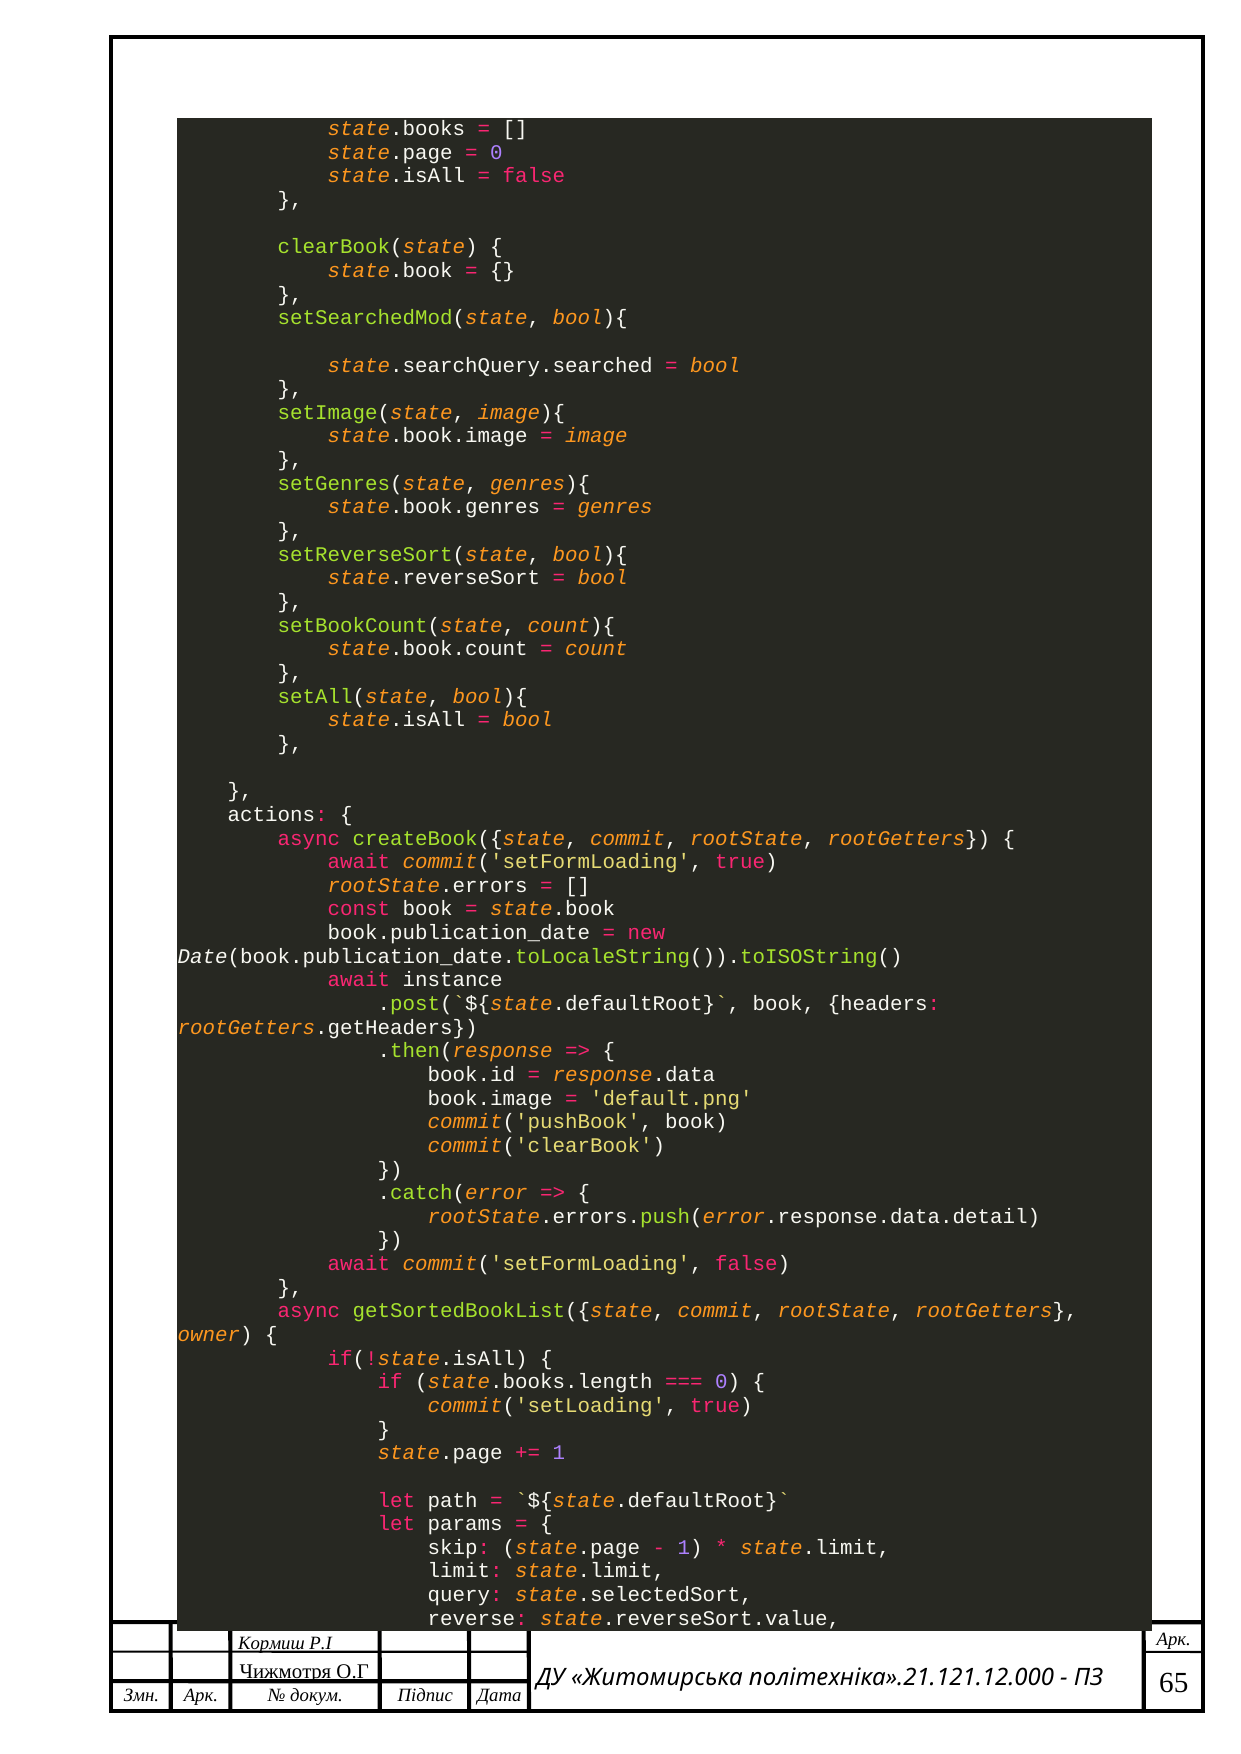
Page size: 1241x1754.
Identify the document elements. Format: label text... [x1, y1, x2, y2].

text clearBook(state) { state.book = {} }, setSearchedMod(state, bool){ [177, 213, 1152, 331]
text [177, 118, 1152, 213]
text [177, 331, 1152, 1631]
